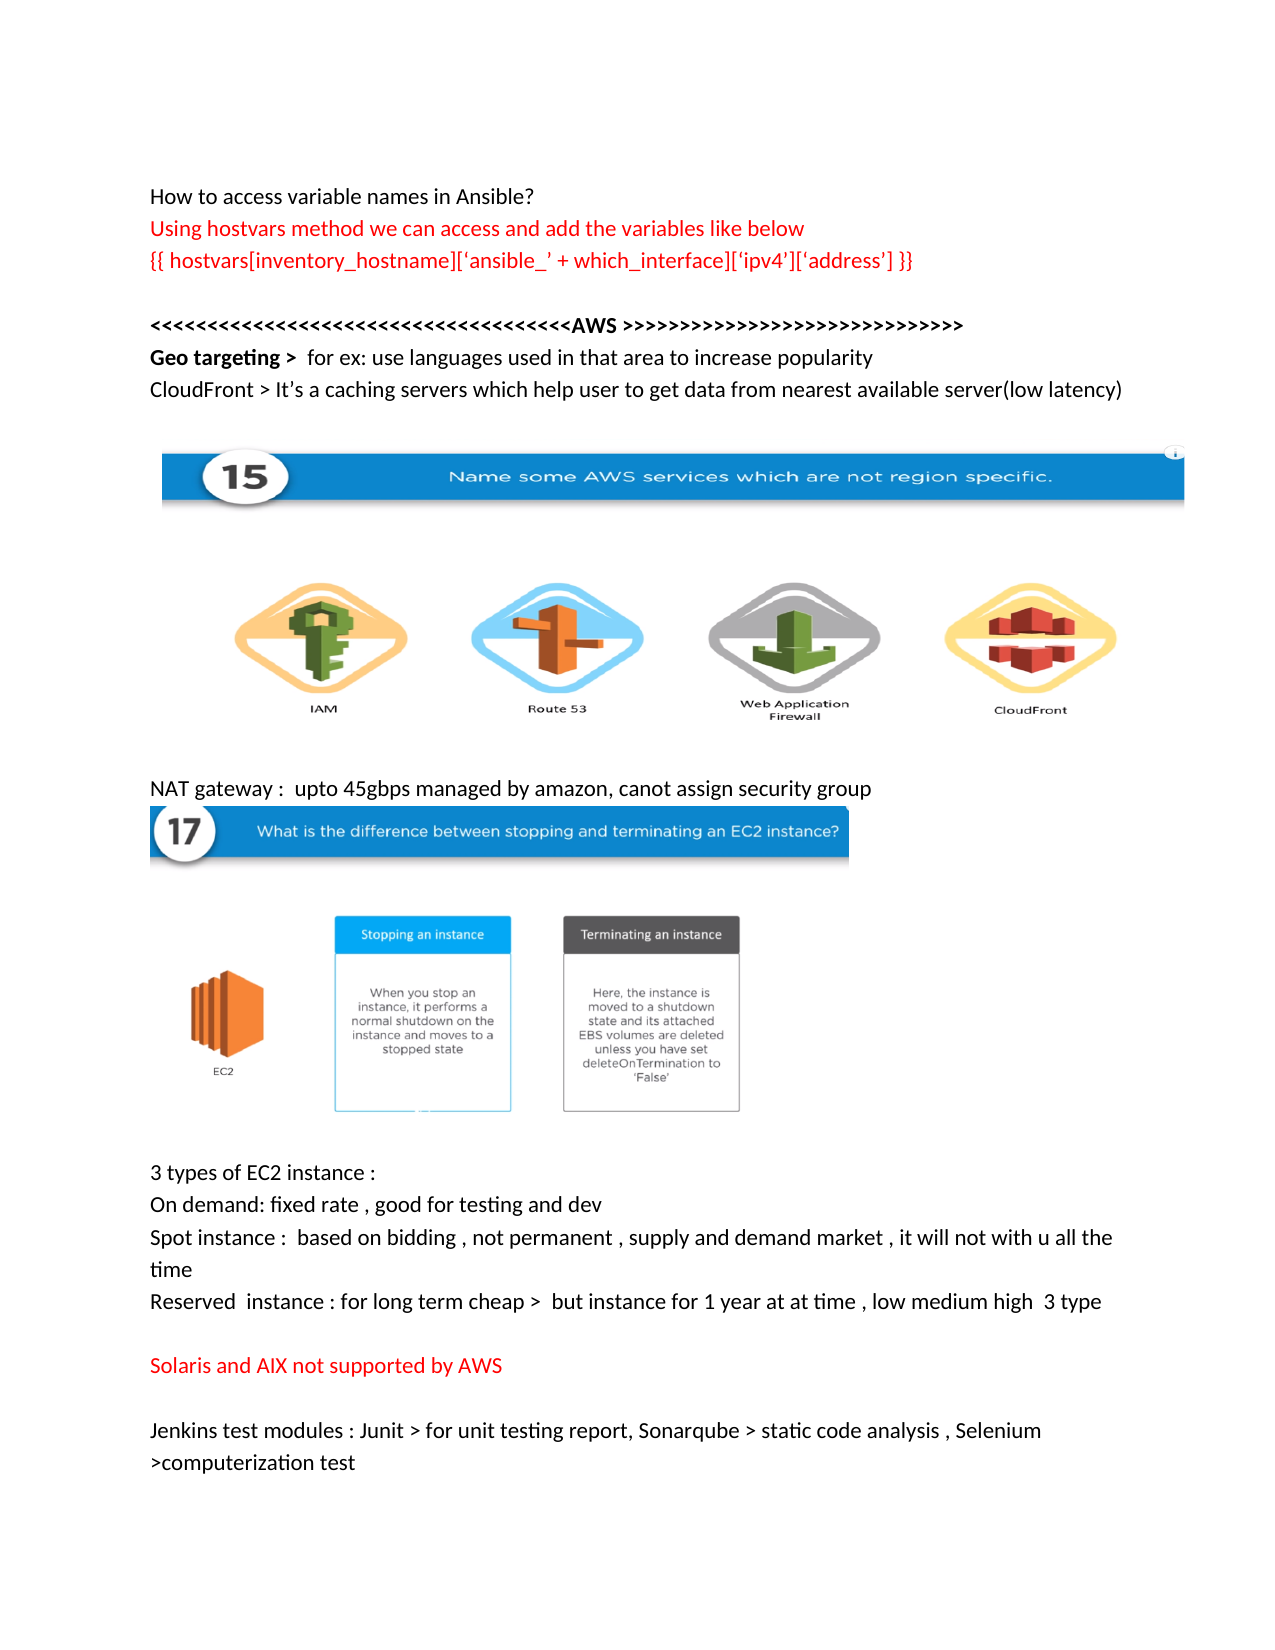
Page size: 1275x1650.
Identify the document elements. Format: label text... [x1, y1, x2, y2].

text Using hostvars method we can access and add the variables like below [150, 214, 1125, 242]
text On demand: fixed rate , good for testing and dev [150, 1190, 1125, 1218]
picture [150, 806, 849, 1122]
text Geo targeting > for ex: use languages used in that area to increase popularity [150, 343, 1125, 371]
text <<<<<<<<<<<<<<<<<<<<<<<<<<<<<<<<<<<<<AWS >>>>>>>>>>>>>>>>>>>>>>>>>>>>>> [150, 311, 1125, 339]
text Jenkins test modules : Junit > for unit testing report, Sonarqube > static code analysis , Selenium >computerization test [150, 1416, 1125, 1476]
text Reserved instance : for long term cheap > but instance for 1 year at at time , low medium high 3 type [150, 1287, 1125, 1315]
text How to access variable names in Ansible? [150, 182, 1125, 210]
picture [150, 439, 1185, 738]
text Solaris and AIX not supported by AWS [150, 1351, 1125, 1379]
text {{ hostvars[inventory_hostname][‘ansible_’ + which_interface][‘ipv4’][‘address’] }} [150, 247, 1125, 274]
text NAT gateway : upto 45gbps managed by amazon, canot assign security group [150, 774, 1125, 802]
text CloudFront > It’s a caching servers which help user to get data from nearest available server(low latency) [150, 375, 1125, 403]
text 3 types of EC2 instance : [150, 1158, 1125, 1186]
text Spot instance : based on bidding , not permanent , supply and demand market , it will not with u all the time [150, 1223, 1125, 1283]
